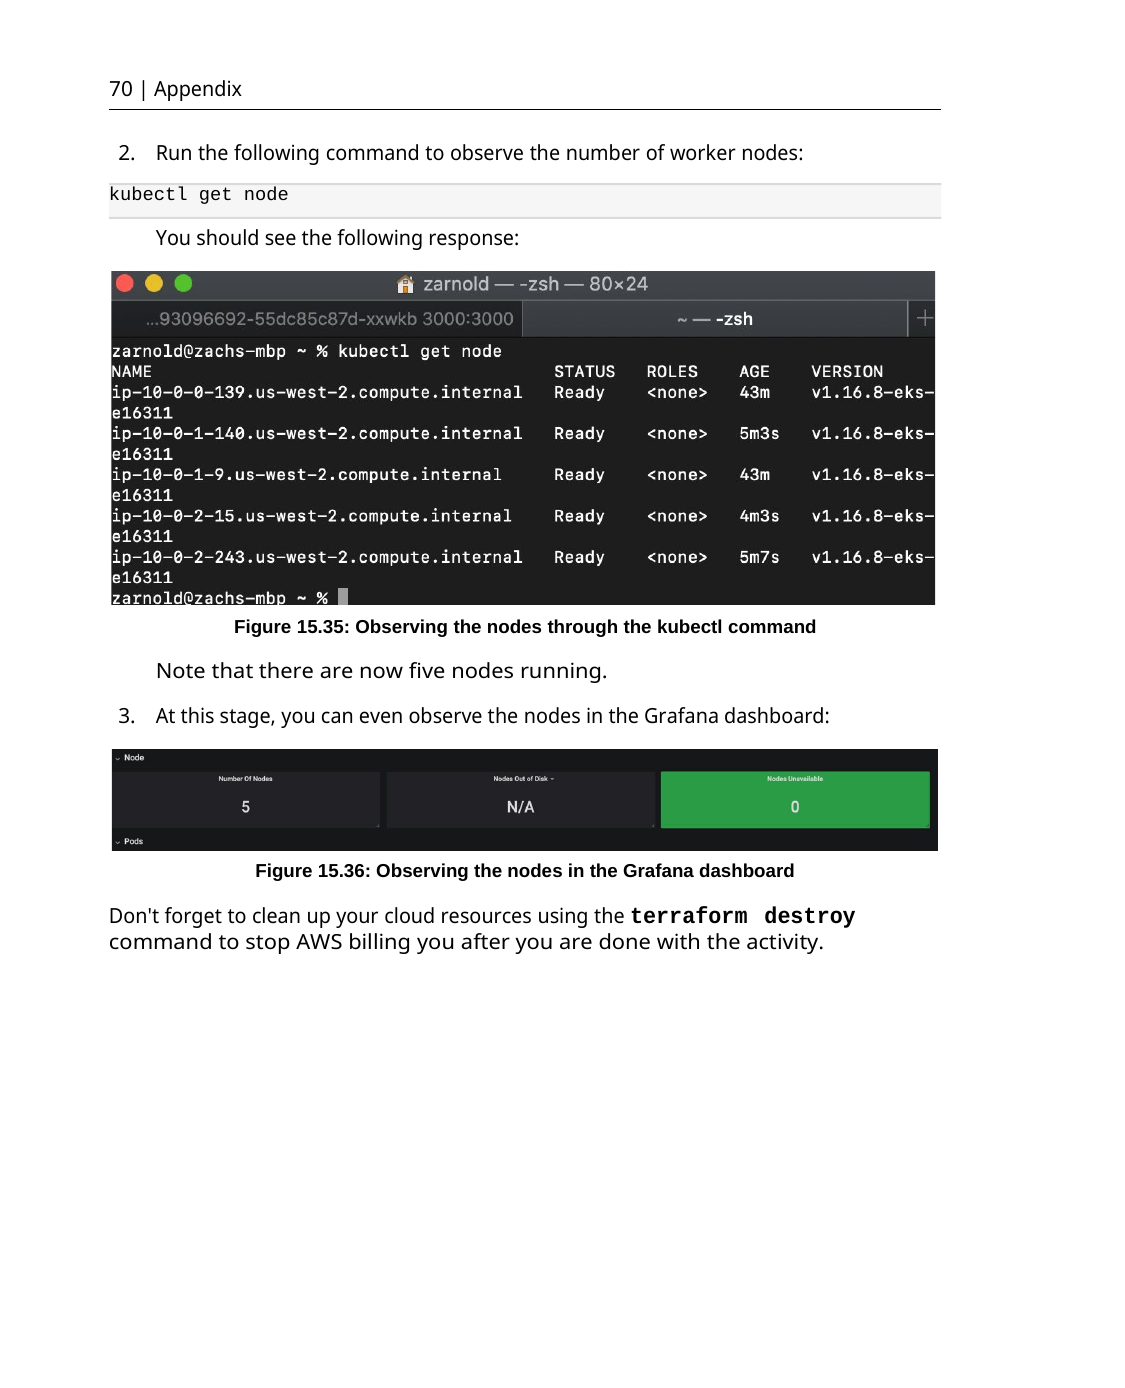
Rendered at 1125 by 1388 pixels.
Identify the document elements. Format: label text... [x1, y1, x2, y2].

text Figure 15.36: Observing the nodes in the Grafana dashboard [186, 851, 864, 881]
list At this stage, you can even observe the nodes in the Grafana dashboard: [118, 701, 1029, 729]
picture [111, 271, 936, 605]
text Note that there are now five nodes running. [156, 656, 1029, 684]
text Figure 15.35: Observing the nodes through the kubectl command [186, 605, 864, 637]
text Don't forget to clean up your cloud resources using the terraform destroy [109, 898, 1029, 930]
text command to stop AWS billing you after you are done with the activity. [109, 930, 1029, 955]
text You should see the following response: [156, 171, 1029, 251]
picture [111, 749, 938, 851]
list Run the following command to observe the number of worker nodes: [118, 138, 1029, 167]
